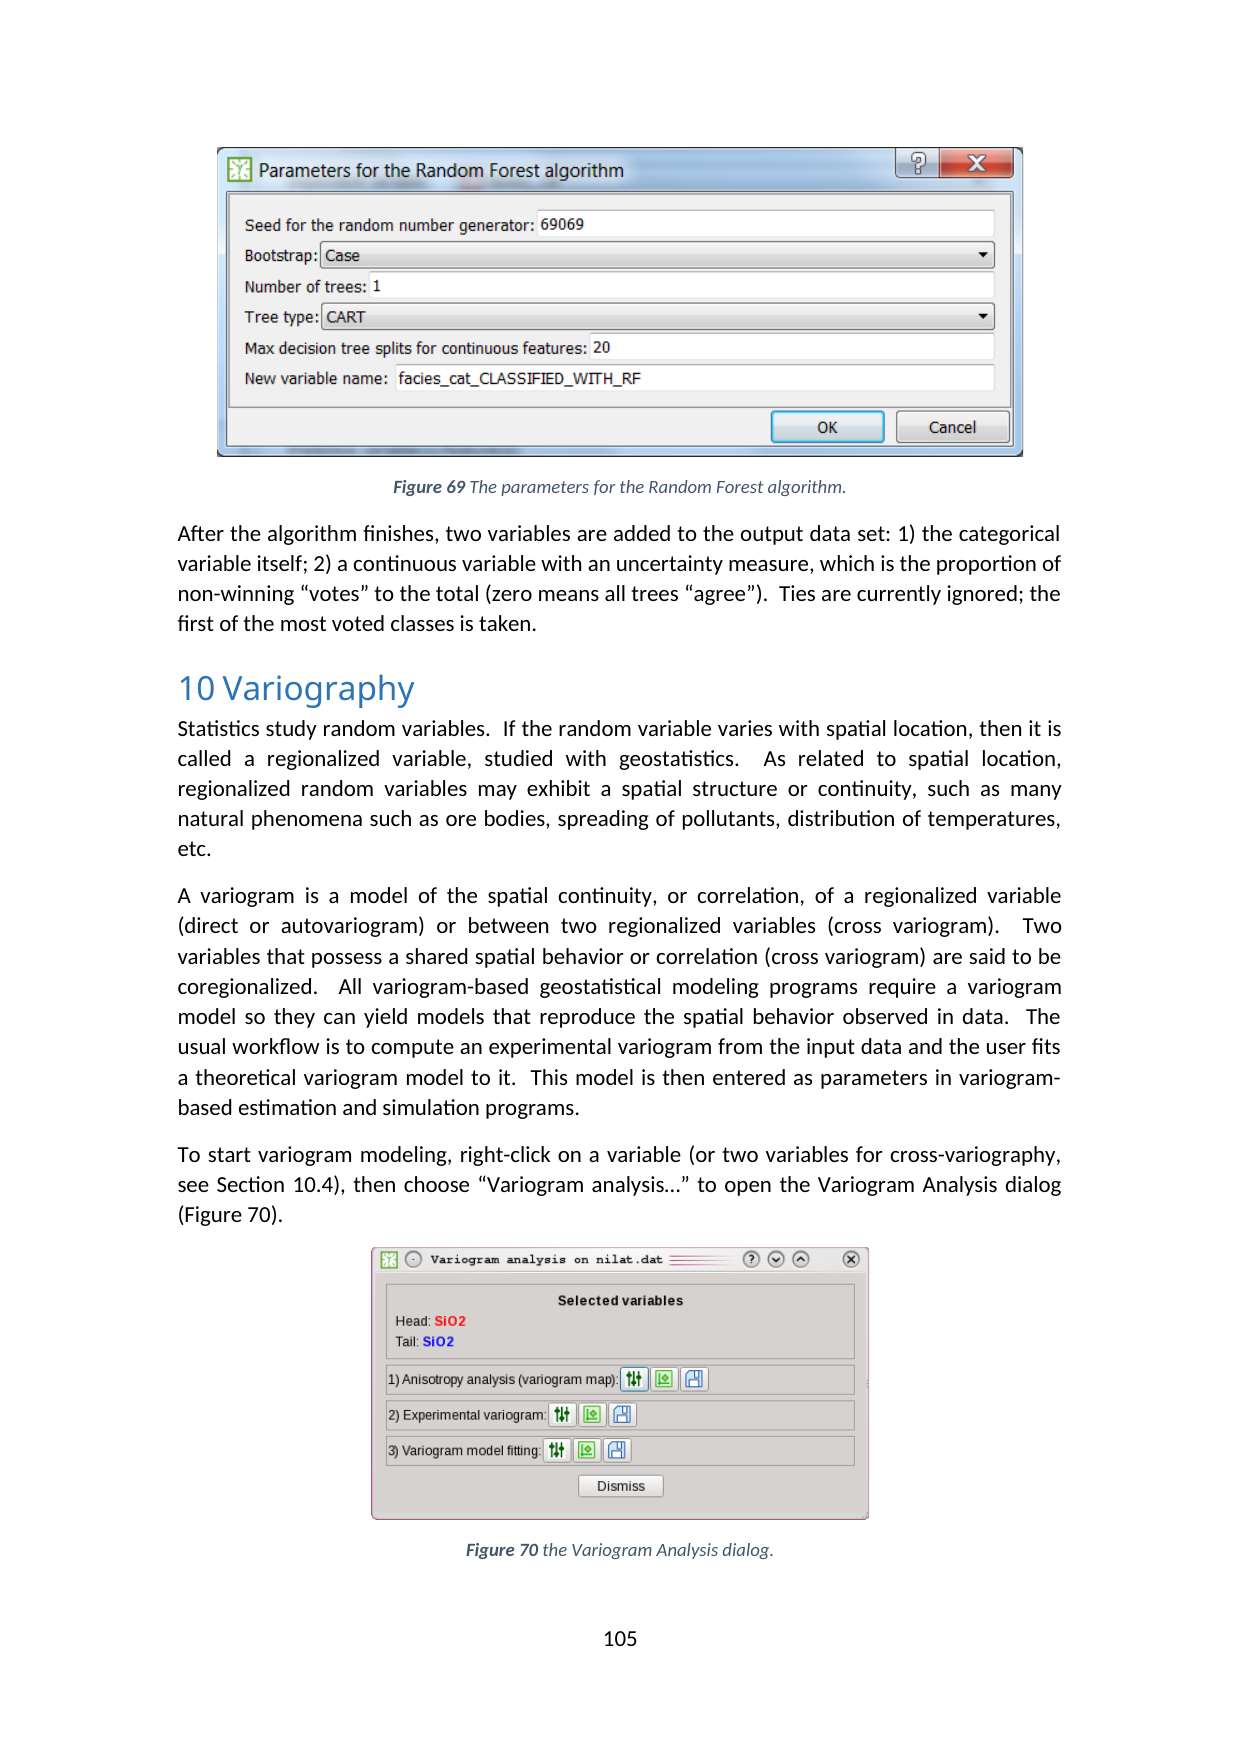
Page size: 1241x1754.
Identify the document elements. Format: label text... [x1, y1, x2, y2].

subtitle Variography [177, 665, 1063, 710]
text Statistics study random variables. If the random variable varies with spatial location, then it is called a regionalized variable, studied with geostatistics. As related to spatial location, regionalized random variables may exhibit a spatial structure or continuity, such as many natural phenomena such as ore bodies, spreading of pollutants, distribution of temperatures, etc. [177, 714, 1063, 863]
text Figure 70 the Variogram Analysis dialog. [177, 1538, 1063, 1561]
text To start variogram modeling, right-click on a variable (or two variables for cross-variography, see Section 10.4), then choose “Variogram analysis…” to open the Variogram Analysis dialog (Figure 70). [177, 1140, 1063, 1228]
picture [371, 1247, 870, 1520]
picture [217, 147, 1024, 457]
text After the algorithm finishes, two variables are added to the output data set: 1) the categorical variable itself; 2) a continuous variable with an uncertainty measure, which is the proportion of non-winning “votes” to the total (zero means all trees “agree”). Ties are currently ignored; the first of the most voted classes is taken. [177, 519, 1063, 638]
text Figure 69 The parameters for the Random Forest algorithm. [177, 475, 1063, 498]
text A variogram is a model of the spatial continuity, or correlation, of a regionalized variable (direct or autovariogram) or between two regionalized variables (cross variogram). Two variables that possess a shared spatial behavior or correlation (cross variogram) are said to be coregionalized. All variogram-based geostatistical modeling programs require a variogram model so they can yield models that reproduce the spatial behavior observed in data. The usual workflow is to compute an experimental variogram from the input data and the user fits a theoretical variogram model to it. This model is then entered as parameters in variogram-based estimation and simulation programs. [177, 881, 1063, 1121]
